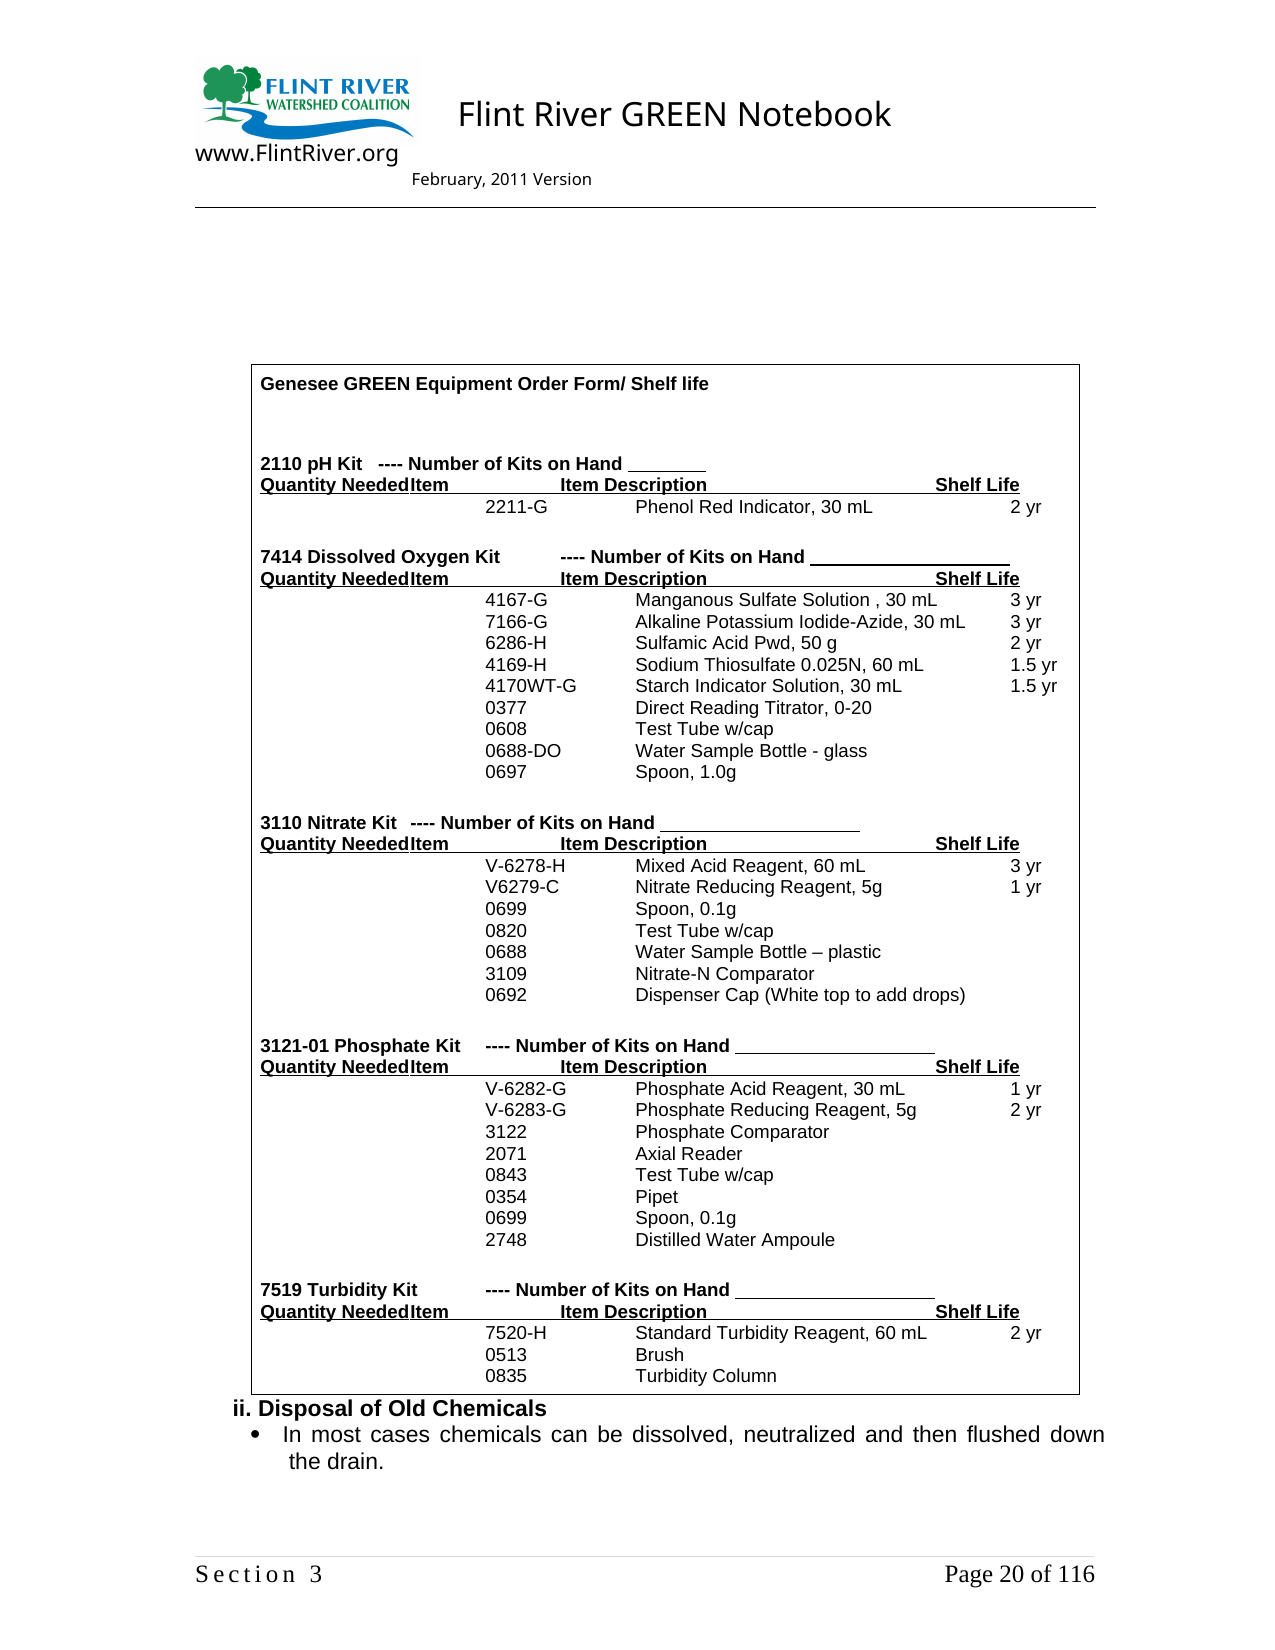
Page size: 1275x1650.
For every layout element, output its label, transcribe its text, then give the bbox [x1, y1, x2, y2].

picture [195, 56, 421, 147]
list In most cases chemicals can be dissolved, neutralized and then flushed down the drain. [251, 1421, 1106, 1474]
text ii. Disposal of Old Chemicals [232, 638, 1106, 1421]
